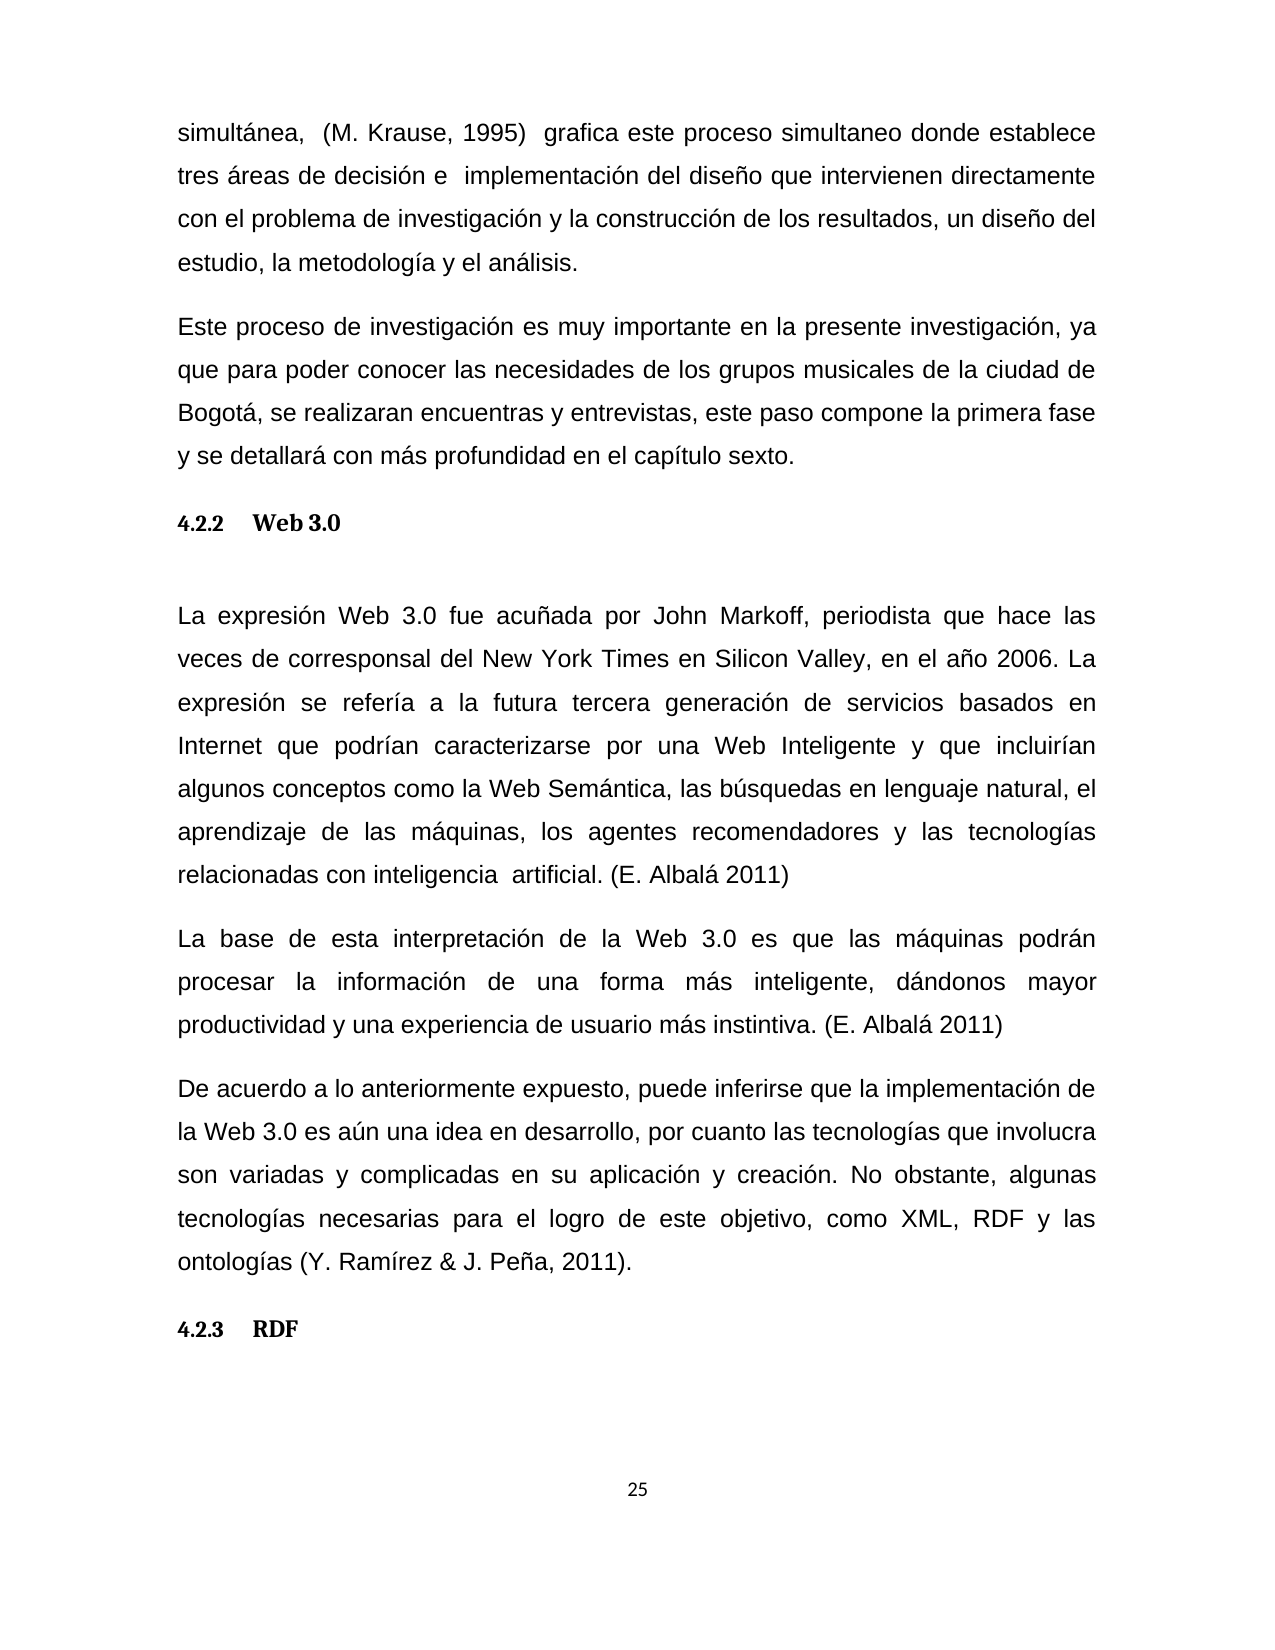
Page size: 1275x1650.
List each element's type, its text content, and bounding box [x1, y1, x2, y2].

text La base de esta interpretación de la Web 3.0 es que las máquinas podrán procesar la información de una forma más inteligente, dándonos mayor productividad y una experiencia de usuario más instintiva. (E. Albalá 2011) [177, 924, 1098, 1039]
text Este proceso de investigación es muy importante en la presente investigación, ya que para poder conocer las necesidades de los grupos musicales de la ciudad de Bogotá, se realizaran encuentras y entrevistas, este paso compone la primera fase y se detallará con más profundidad en el capítulo sexto. [177, 311, 1098, 469]
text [177, 118, 1098, 276]
subtitle RDF [177, 1315, 1098, 1343]
subtitle Web 3.0 [177, 509, 1098, 538]
text De acuerdo a lo anteriormente expuesto, puede inferirse que la implementación de la Web 3.0 es aún una idea en desarrollo, por cuanto las tecnologías que involucra son variadas y complicadas en su aplicación y creación. No obstante, algunas tecnologías necesarias para el logro de este objetivo, como XML, RDF y las ontologías (Y. Ramírez & J. Peña, 2011). [177, 1074, 1098, 1275]
text La expresión Web 3.0 fue acuñada por John Markoff, periodista que hace las veces de corresponsal del New York Times en Silicon Valley, en el año 2006. La expresión se refería a la futura tercera generación de servicios basados en Internet que podrían caracterizarse por una Web Inteligente y que incluirían algunos conceptos como la Web Semántica, las búsquedas en lenguaje natural, el aprendizaje de las máquinas, los agentes recomendadores y las tecnologías relacionadas con inteligencia artificial. (E. Albalá 2011) [177, 601, 1098, 889]
